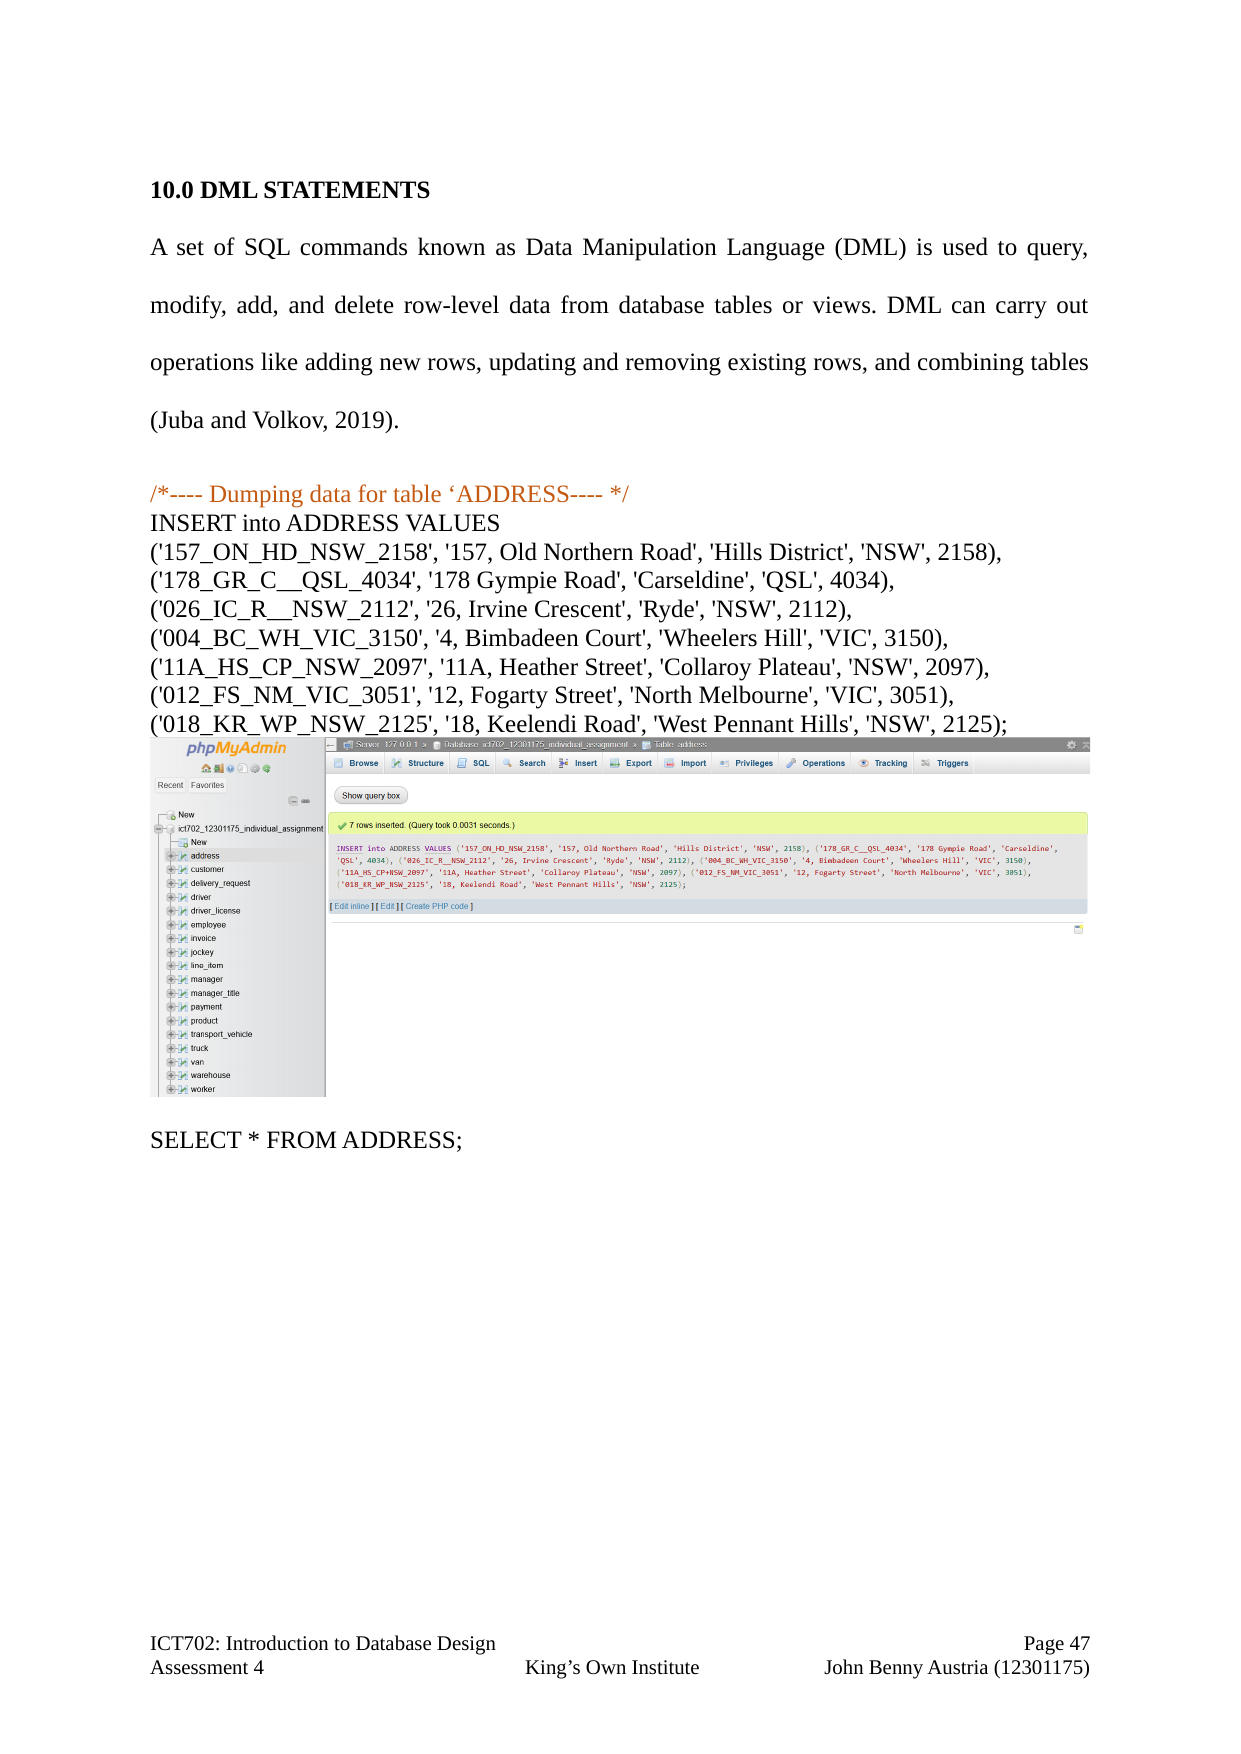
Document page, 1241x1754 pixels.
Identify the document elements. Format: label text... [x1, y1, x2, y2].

text ('178_GR_C__QSL_4034', '178 Gympie Road', 'Carseldine', 'QSL', 4034), [150, 565, 1090, 594]
text SELECT * FROM ADDRESS; [150, 1125, 1090, 1154]
text ('004_BC_WH_VIC_3150', '4, Bimbadeen Court', 'Wheelers Hill', 'VIC', 3150), [150, 623, 1090, 652]
text A set of SQL commands known as Data Manipulation Language (DML) is used to query, modify, add, and delete row-level data from database tables or views. DML can carry out operations like adding new rows, updating and removing existing rows, and combining tables (Juba and Volkov, 2019). [150, 232, 1090, 434]
picture [150, 737, 1091, 1097]
text ('157_ON_HD_NSW_2158', '157, Old Northern Road', 'Hills District', 'NSW', 2158), [150, 537, 1090, 565]
text ('018_KR_WP_NSW_2125', '18, Keelendi Road', 'West Pennant Hills', 'NSW', 2125); [150, 709, 1090, 737]
text ('026_IC_R__NSW_2112', '26, Irvine Crescent', 'Ryde', 'NSW', 2112), [150, 594, 1090, 623]
text ('11A_HS_CP_NSW_2097', '11A, Heather Street', 'Collaroy Plateau', 'NSW', 2097), [150, 652, 1090, 680]
text INSERT into ADDRESS VALUES [150, 508, 1090, 537]
text ('012_FS_NM_VIC_3051', '12, Fogarty Street', 'North Melbourne', 'VIC', 3051), [150, 680, 1090, 709]
text /*---- Dumping data for table ‘ADDRESS---- */ [150, 479, 1090, 508]
subtitle 10.0 DML STATEMENTS [150, 175, 1090, 204]
